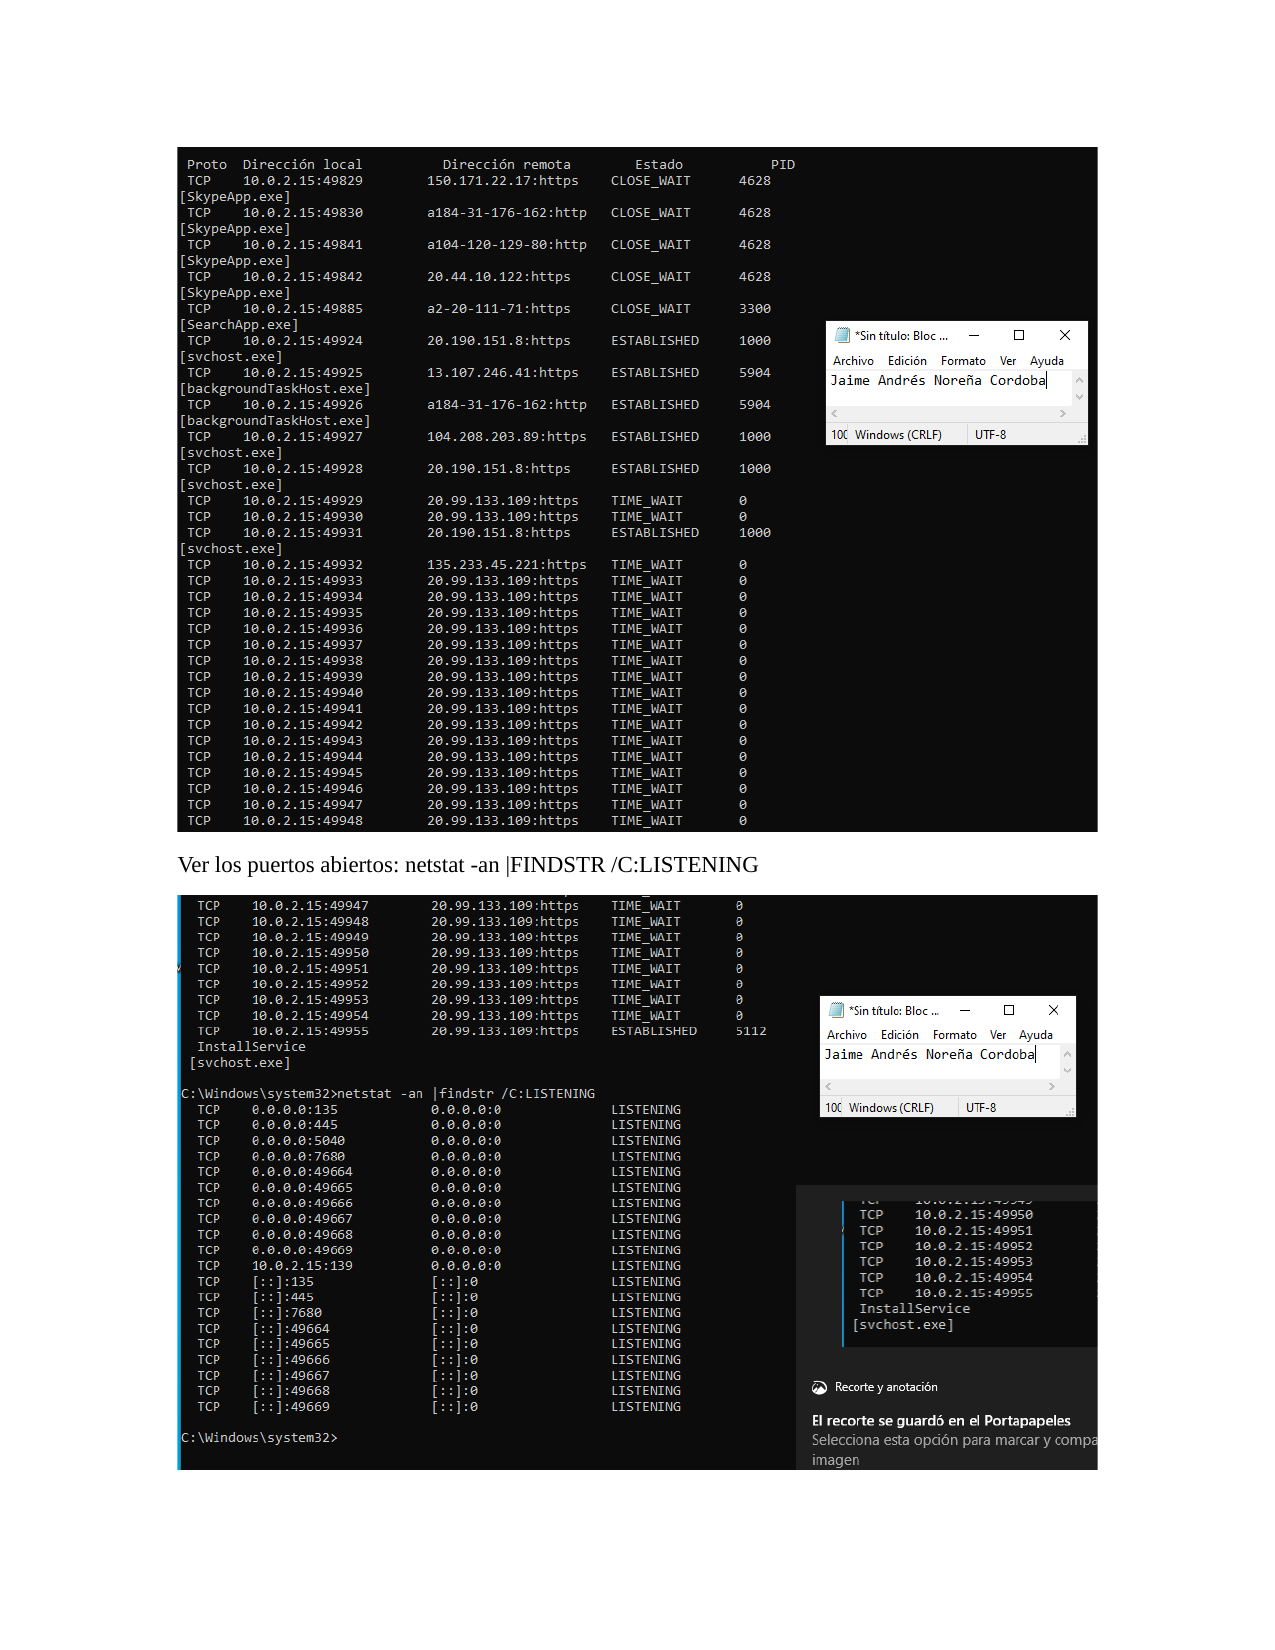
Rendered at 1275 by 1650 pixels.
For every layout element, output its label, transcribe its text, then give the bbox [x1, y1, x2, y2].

picture [177, 895, 1098, 1470]
picture [177, 147, 1098, 832]
text Ver los puertos abiertos: netstat -an |FINDSTR /C:LISTENING [177, 851, 1098, 877]
